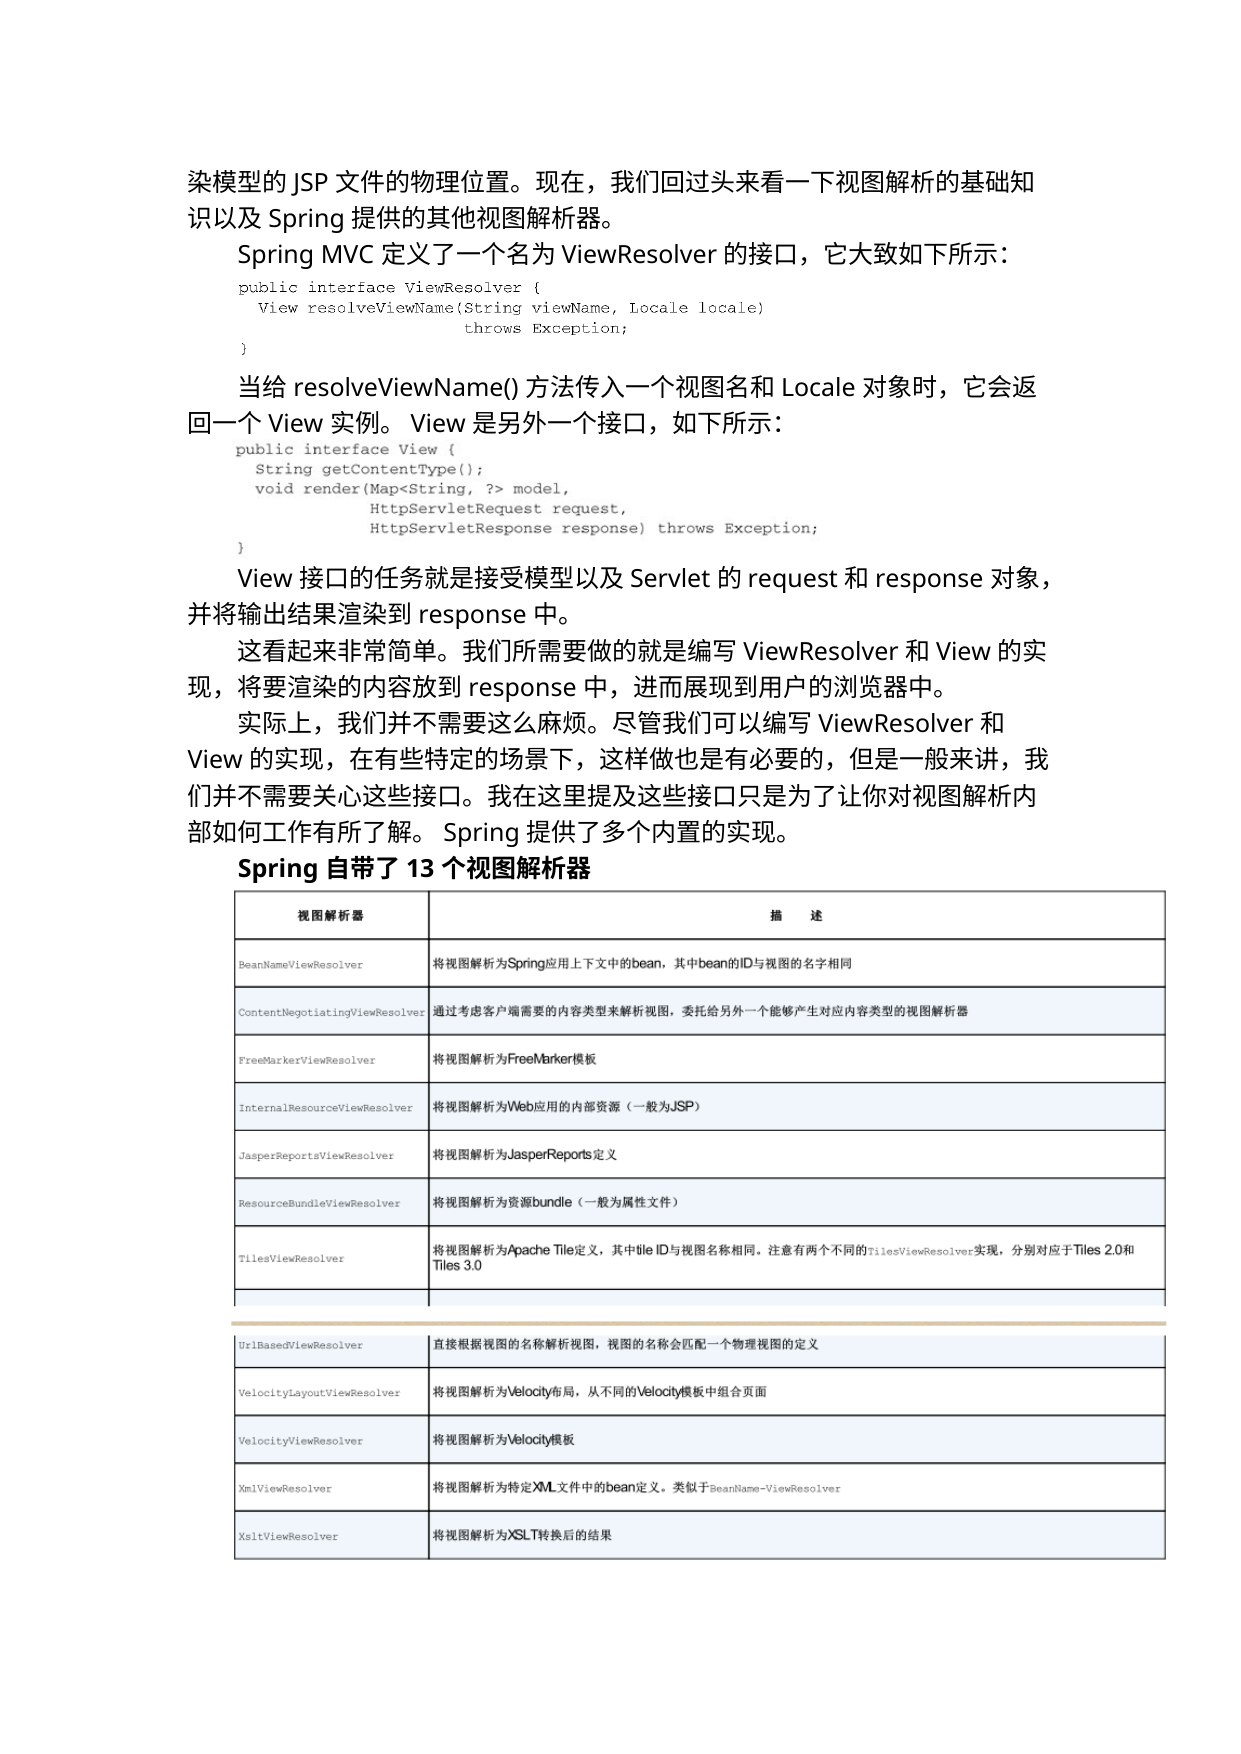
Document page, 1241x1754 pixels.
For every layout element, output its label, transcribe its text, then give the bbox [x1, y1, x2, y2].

list Spring 自带了 13 个视图解析器 [187, 849, 1053, 885]
picture [231, 270, 793, 367]
list View 接口的任务就是接受模型以及 Servlet 的 request 和 response 对象，并将输出结果渲染到 response 中。 [187, 559, 1053, 631]
list Spring MVC 定义了一个名为 ViewResolver 的接口，它大致如下所示： [187, 234, 1053, 271]
list 当给 resolveViewName() 方法传入一个视图名和 Locale 对象时，它会返回一个 View 实例。 View 是另外一个接口，如下所示： [187, 367, 1053, 439]
picture [231, 439, 977, 559]
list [187, 162, 1053, 234]
list 实际上，我们并不需要这么麻烦。尽管我们可以编写 ViewResolver 和 View 的实现，在有些特定的场景下，这样做也是有必要的，但是一般来讲，我们并不需要关心这些接口。我在这里提及这些接口只是为了让你对视图解析内部如何工作有所了解。 Spring 提供了多个内置的实现。 [187, 704, 1053, 849]
picture [231, 885, 1167, 1564]
list 这看起来非常简单。我们所需要做的就是编写 ViewResolver 和 View 的实现，将要渲染的内容放到 response 中，进而展现到用户的浏览器中。 [187, 631, 1053, 704]
